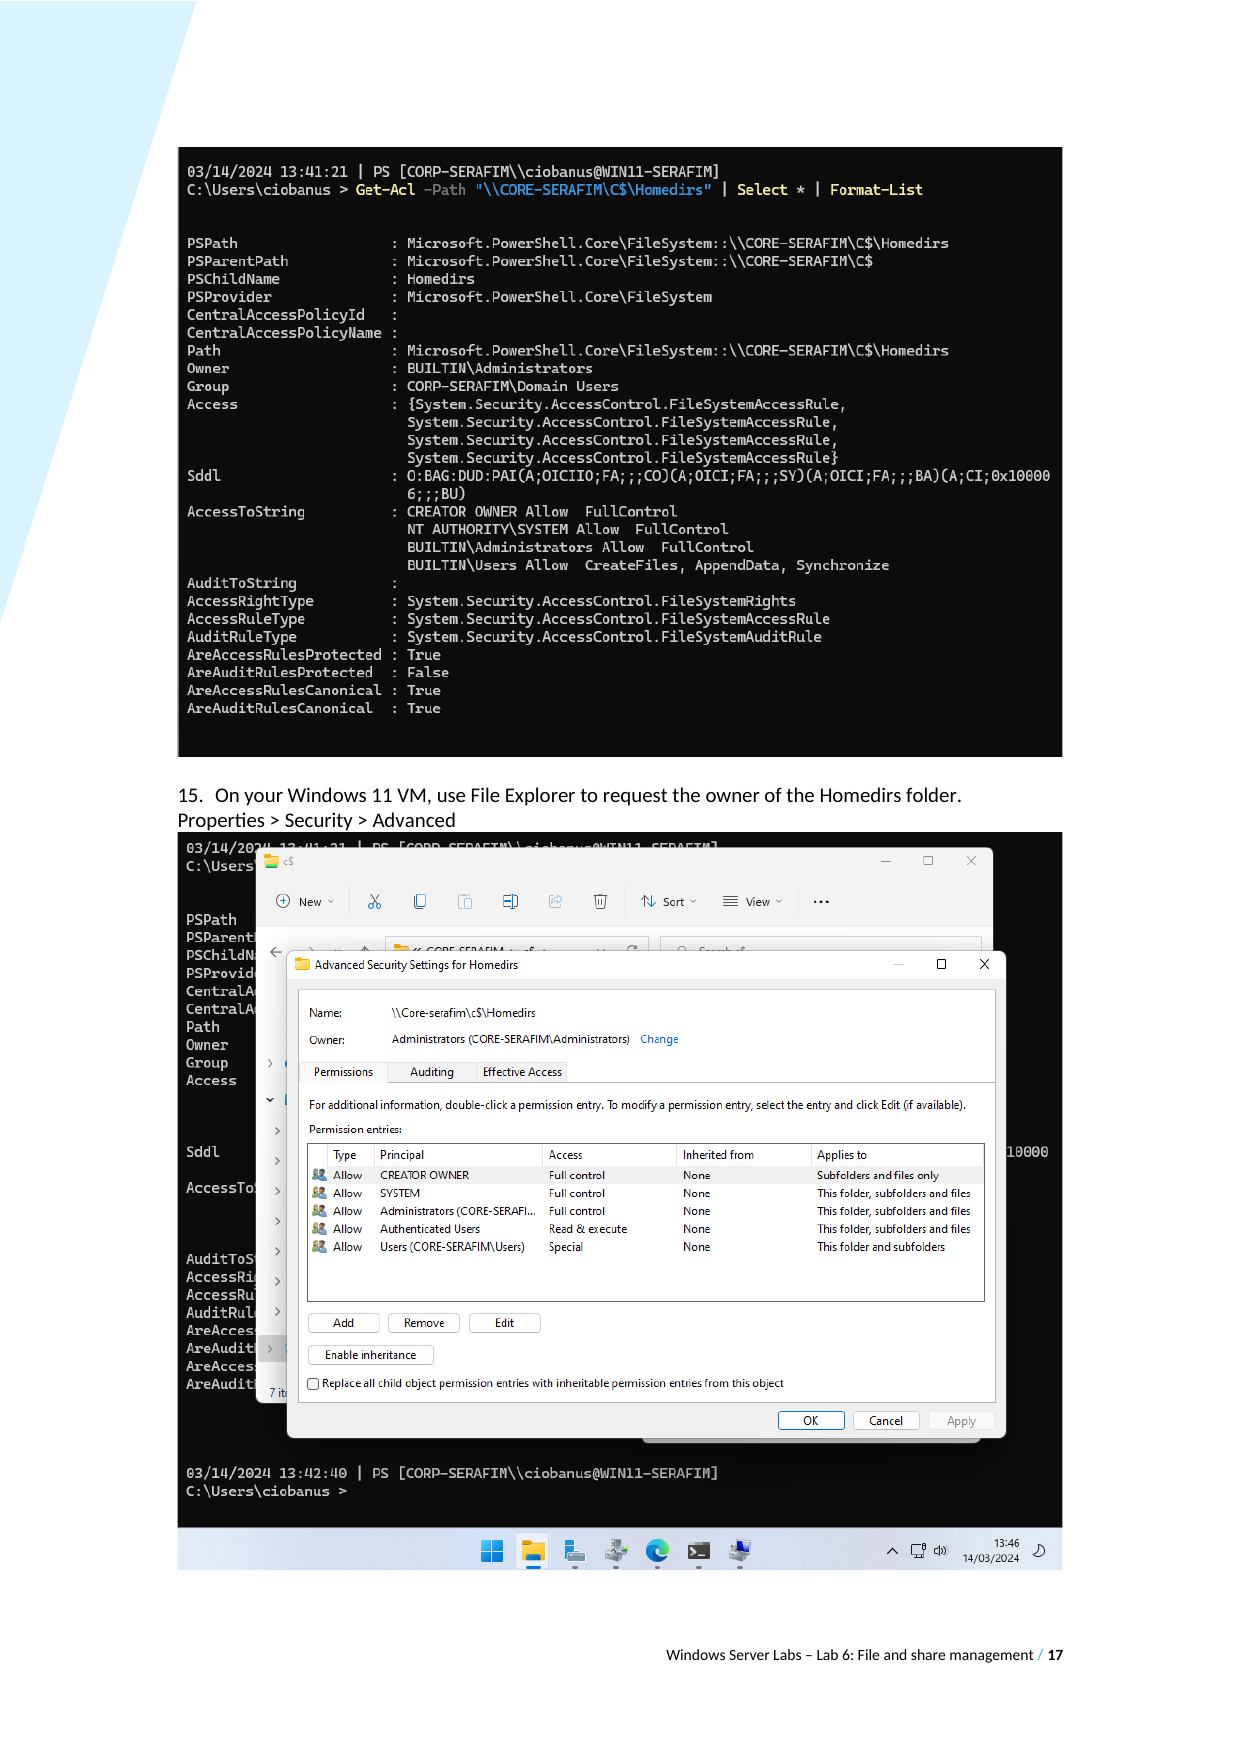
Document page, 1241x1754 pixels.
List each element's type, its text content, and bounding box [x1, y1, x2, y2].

list On your Windows 11 VM, use File Explorer to request the owner of the Homedirs folder. [177, 782, 1063, 807]
list Properties > Security > Advanced [177, 807, 1063, 832]
picture [0, 1, 1179, 1570]
